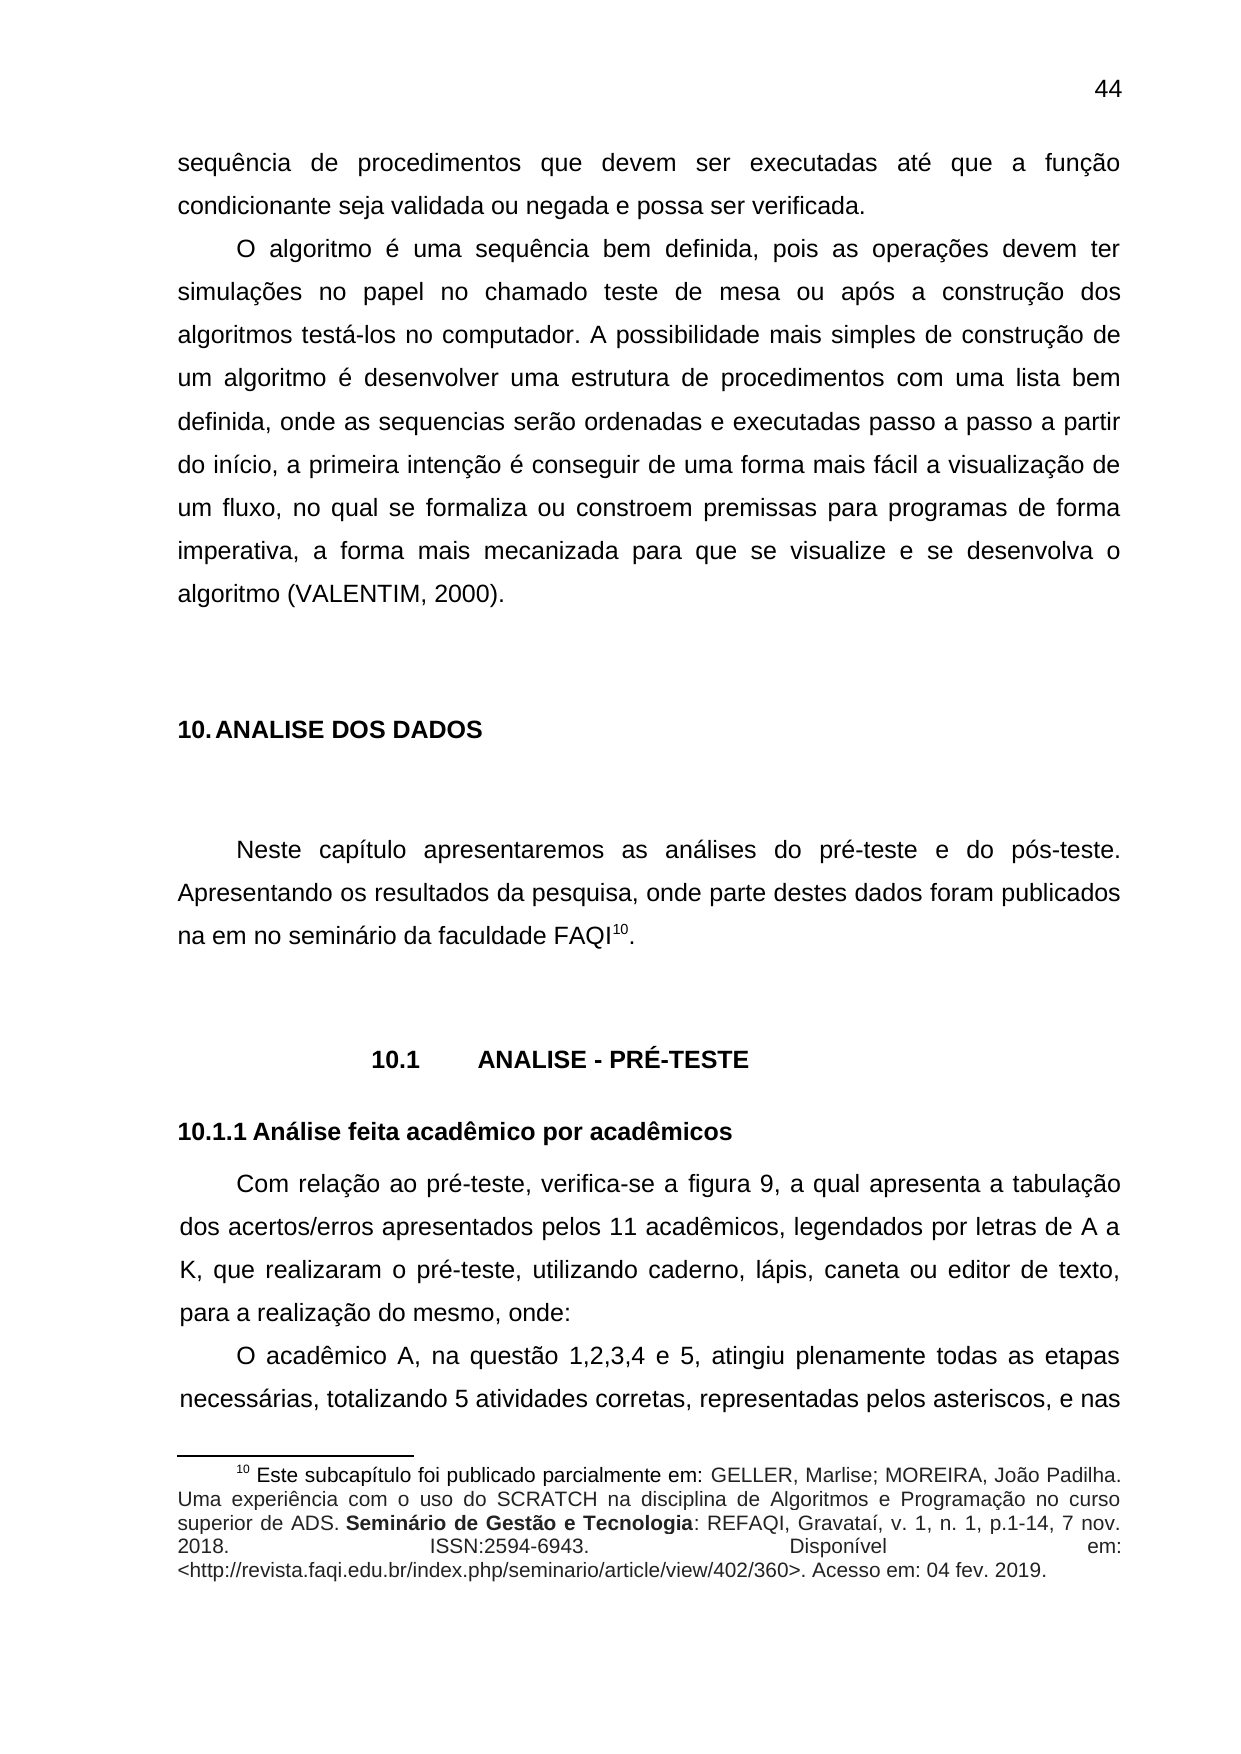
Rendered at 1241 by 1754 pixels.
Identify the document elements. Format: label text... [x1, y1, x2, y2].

subtitle ANALISE DOS DADOS [177, 715, 1122, 744]
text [179, 1341, 1122, 1413]
text O algoritmo é uma sequência bem definida, pois as operações devem ter simulações no papel no chamado teste de mesa ou após a construção dos algoritmos testá-los no computador. A possibilidade mais simples de construção de um algoritmo é desenvolver uma estrutura de procedimentos com uma lista bem definida, onde as sequencias serão ordenadas e executadas passo a passo a partir do início, a primeira intenção é conseguir de uma forma mais fácil a visualização de um fluxo, no qual se formaliza ou constroem premissas para programas de forma imperativa, a forma mais mecanizada para que se visualize e se desenvolva o algoritmo (VALENTIM, 2000). [177, 234, 1122, 608]
text Neste capítulo apresentaremos as análises do pré-teste e do pós-teste. Apresentando os resultados da pesquisa, onde parte destes dados foram publicados na em no seminário da faculdade FAQI. [177, 835, 1122, 950]
text Com relação ao pré-teste, verifica-se a figura 9, a qual apresenta a tabulação dos acertos/erros apresentados pelos 11 acadêmicos, legendados por letras de A a K, que realizaram o pré-teste, utilizando caderno, lápis, caneta ou editor de texto, para a realização do mesmo, onde: [179, 1168, 1122, 1327]
subtitle Análise feita acadêmico por acadêmicos [177, 1117, 1122, 1146]
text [177, 148, 1122, 219]
subtitle ANALISE - PRÉ-TESTE [312, 1045, 1122, 1073]
